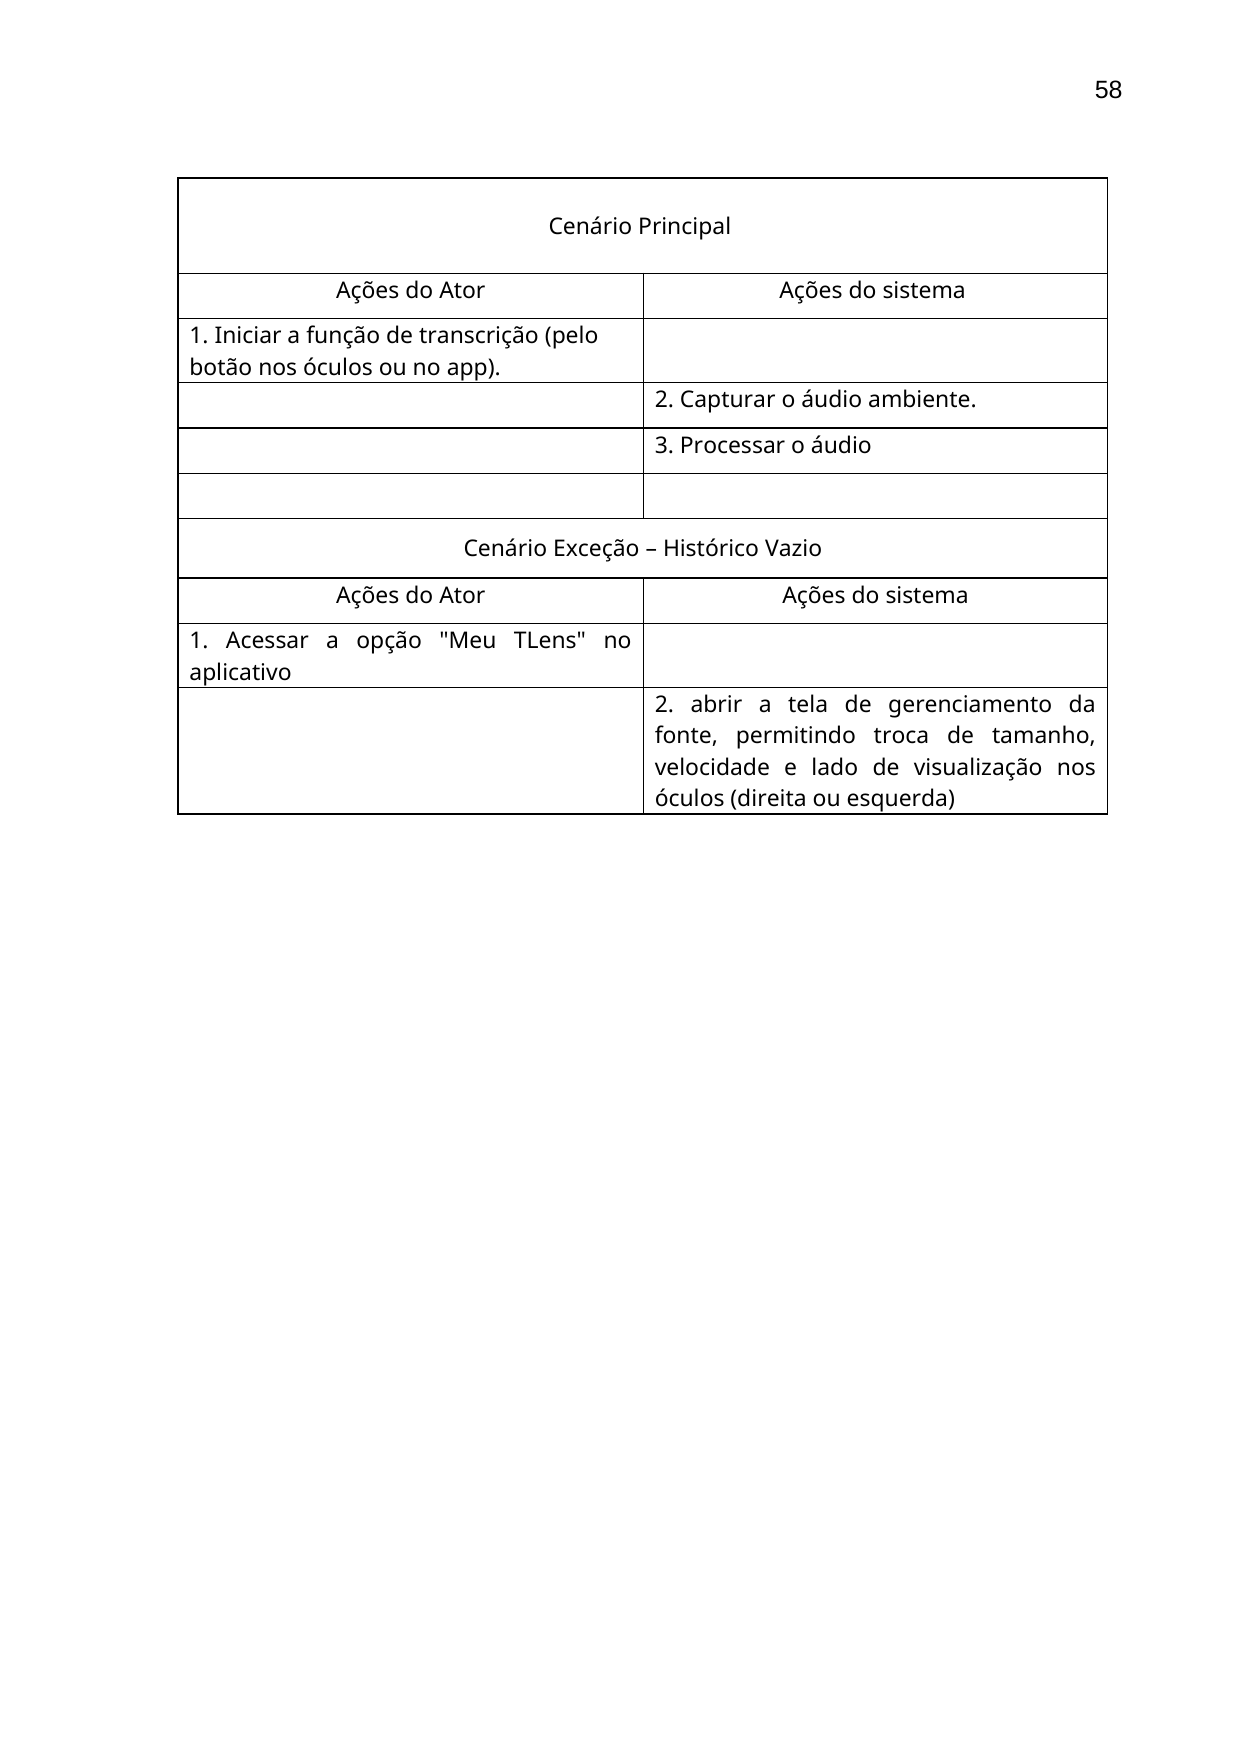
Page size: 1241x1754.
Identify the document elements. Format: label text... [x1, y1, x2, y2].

table_cell [179, 688, 643, 813]
table_cell 1. Iniciar a função de transcrição (pelo botão nos óculos ou no app). [179, 319, 643, 382]
table_cell Ações do sistema [644, 274, 1107, 318]
table_cell Cenário Principal [179, 179, 1107, 272]
table_cell [179, 429, 643, 472]
table_cell Ações do Ator [179, 579, 643, 623]
table_cell Ações do Ator [179, 274, 643, 318]
table_cell [179, 474, 643, 518]
table_cell [179, 383, 643, 427]
table_cell 2. Capturar o áudio ambiente. [644, 383, 1107, 427]
table_cell Ações do sistema [644, 579, 1107, 623]
table_cell 2. abrir a tela de gerenciamento da fonte, permitindo troca de tamanho, velocidade e lado de visualização nos óculos (direita ou esquerda) [644, 688, 1107, 813]
table_cell [644, 624, 1107, 687]
table_cell 1. Acessar a opção "Meu TLens" no aplicativo [179, 624, 643, 687]
table_cell [644, 319, 1107, 382]
table_cell 3. Processar o áudio [644, 429, 1107, 472]
table_cell Cenário Exceção – Histórico Vazio [179, 519, 1107, 577]
table_cell [644, 474, 1107, 518]
